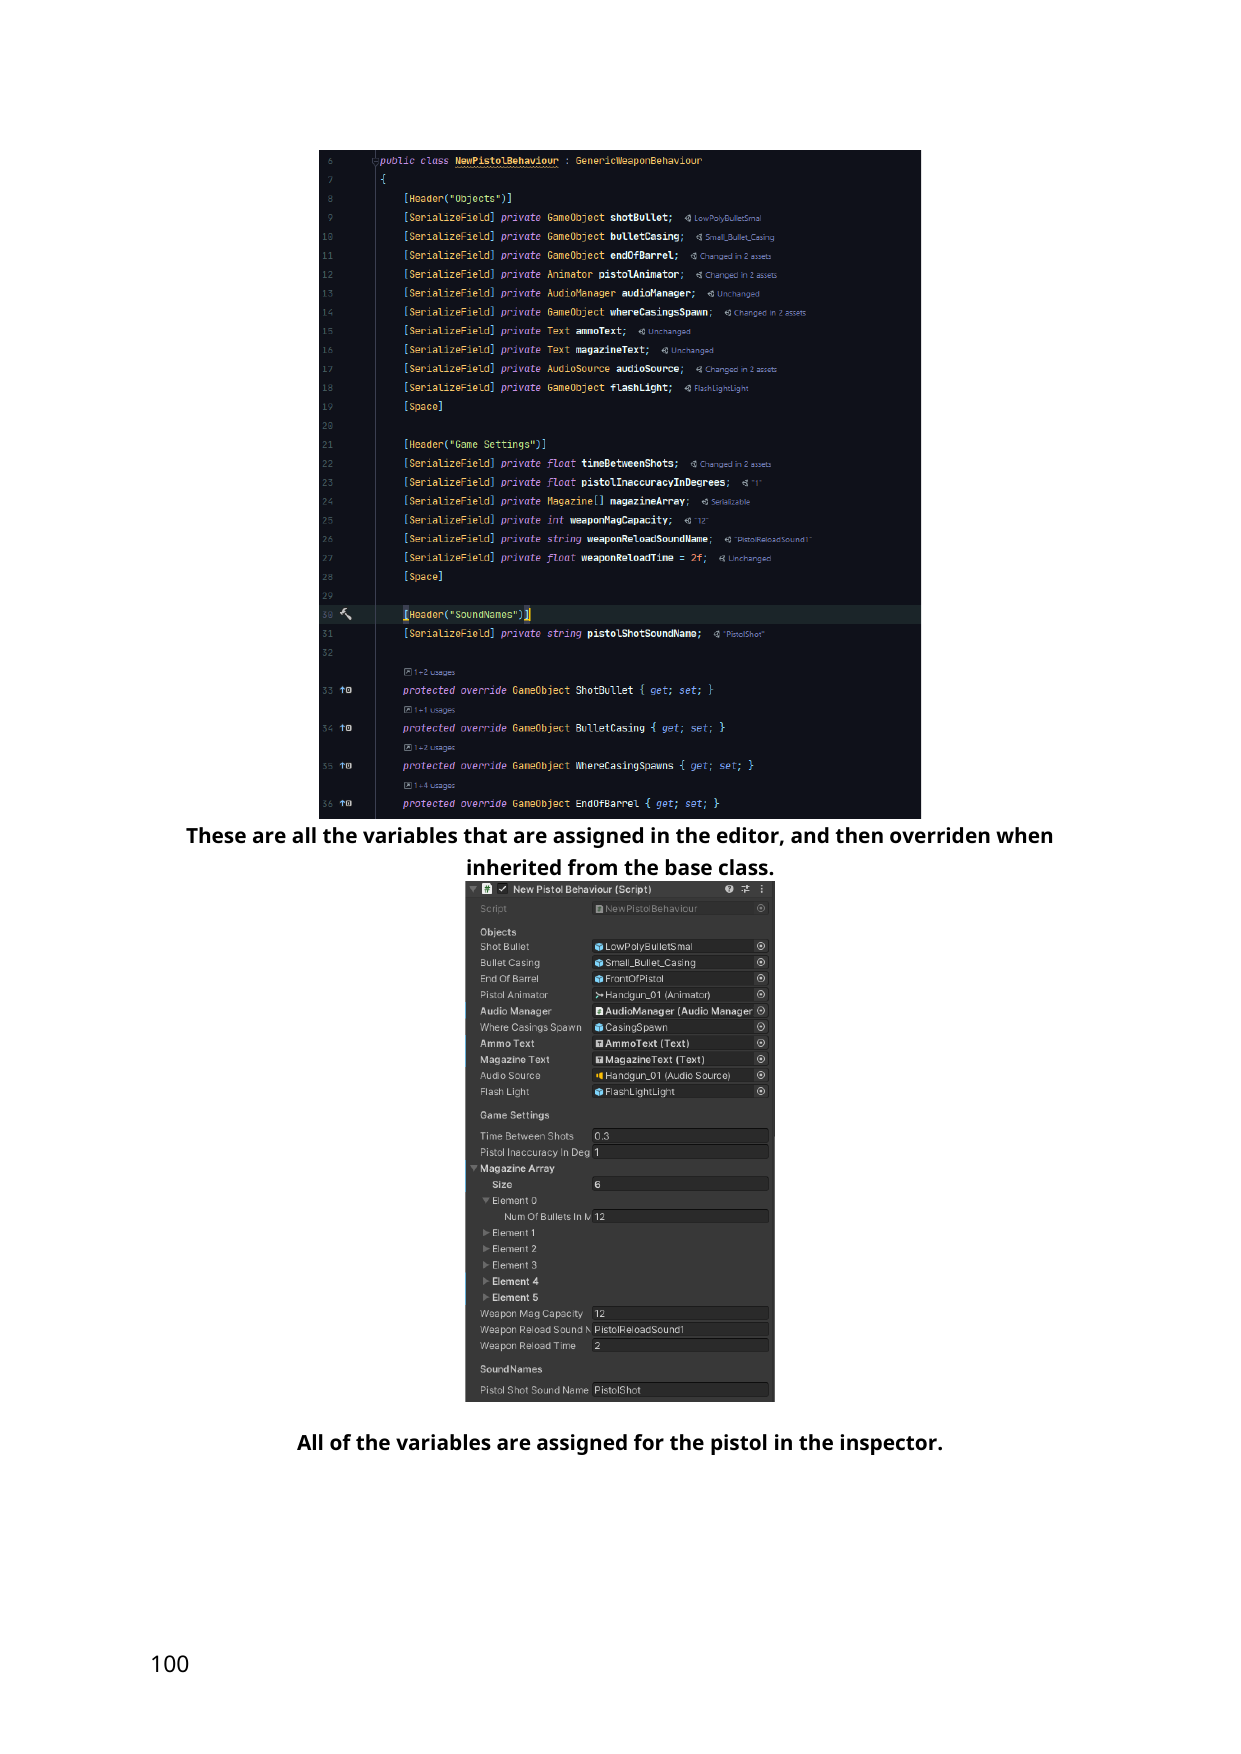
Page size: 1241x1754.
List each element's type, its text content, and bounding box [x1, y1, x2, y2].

picture [319, 150, 922, 819]
picture [465, 881, 775, 1402]
